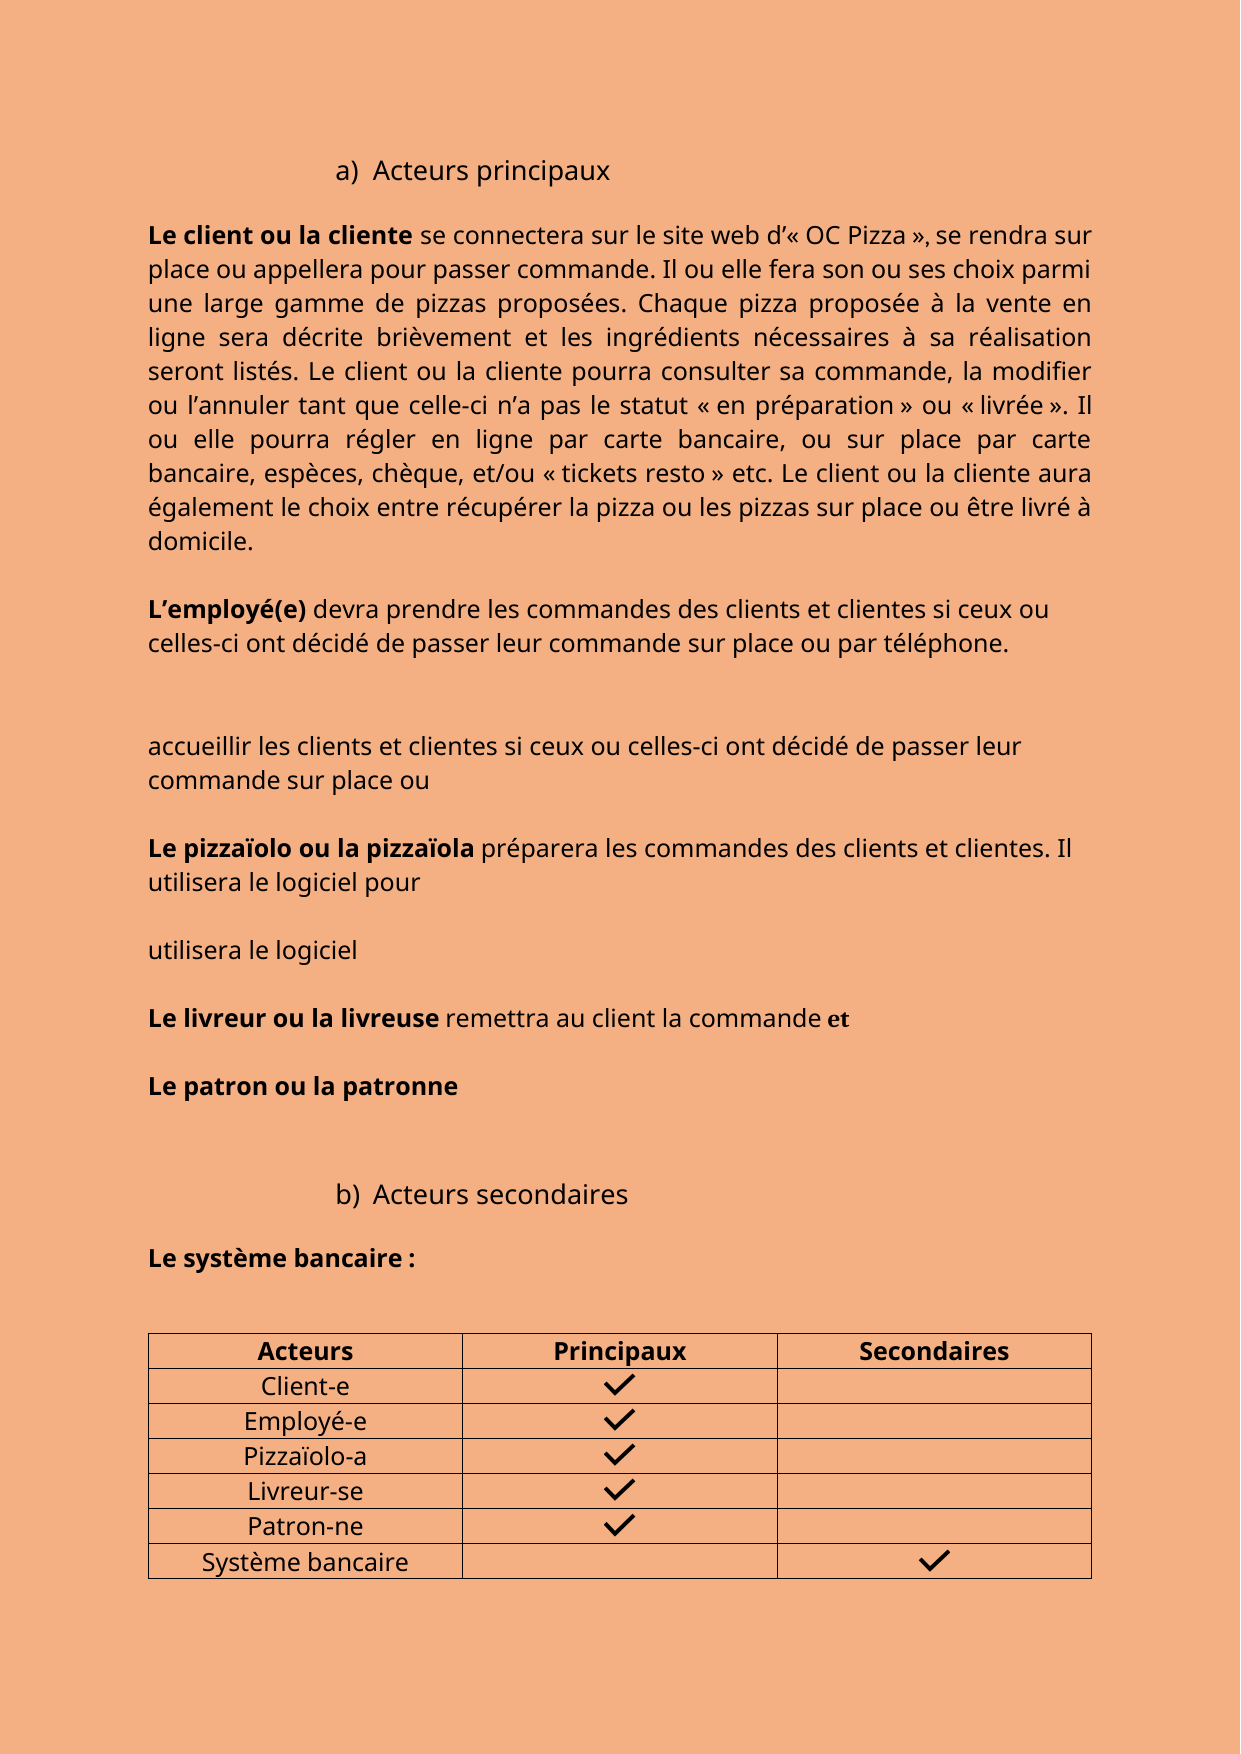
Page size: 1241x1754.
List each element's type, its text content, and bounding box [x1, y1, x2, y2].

table_cell [778, 1404, 1091, 1438]
table_cell Pizzaïolo-a [149, 1439, 462, 1473]
table_cell [463, 1439, 777, 1473]
table_cell Patron-ne [149, 1509, 462, 1543]
picture [918, 1544, 951, 1577]
subtitle Acteurs secondaires [335, 1175, 1093, 1212]
text accueillir les clients et clientes si ceux ou celles-ci ont décidé de passer leur commande sur place ou [148, 728, 1093, 796]
table_cell [778, 1369, 1091, 1403]
text L’employé(e) devra prendre les commandes des clients et clientes si ceux ou celles-ci ont décidé de passer leur commande sur place ou par téléphone. [148, 592, 1093, 660]
text Le système bancaire : [148, 1241, 1093, 1275]
picture [603, 1438, 636, 1471]
table_cell Employé-e [149, 1404, 462, 1438]
text Le livreur ou la livreuse remettra au client la commande et [148, 1001, 1093, 1035]
picture [603, 1473, 636, 1506]
table_cell Système bancaire [149, 1544, 462, 1578]
text Le client ou la cliente se connectera sur le site web d’« OC Pizza », se rendra sur place ou appellera pour passer commande. Il ou elle fera son ou ses choix parmi une large gamme de pizzas proposées. Chaque pizza proposée à la vente en ligne sera décrite brièvement et les ingrédients nécessaires à sa réalisation seront listés. Le client ou la cliente pourra consulter sa commande, la modifier ou l’annuler tant que celle-ci n’a pas le statut « en préparation » ou « livrée ». Il ou elle pourra régler en ligne par carte bancaire, ou sur place par carte bancaire, espèces, chèque, et/ou « tickets resto » etc. Le client ou la cliente aura également le choix entre récupérer la pizza ou les pizzas sur place ou être livré à domicile. [148, 217, 1093, 558]
table_cell Livreur-se [149, 1474, 462, 1508]
table_cell [463, 1369, 777, 1403]
text Le patron ou la patronne [148, 1069, 1093, 1103]
picture [603, 1509, 636, 1542]
table_header Secondaires [778, 1334, 1091, 1368]
table_cell Client-e [149, 1369, 462, 1403]
table_cell [463, 1474, 777, 1508]
table_cell [778, 1439, 1091, 1473]
table_cell [463, 1404, 777, 1438]
subtitle Acteurs principaux [335, 152, 1093, 189]
table_header Acteurs [149, 1334, 462, 1368]
text Le pizzaïolo ou la pizzaïola préparera les commandes des clients et clientes. Il utilisera le logiciel pour [148, 831, 1093, 899]
picture [603, 1368, 636, 1401]
text utilisera le logiciel [148, 933, 1093, 967]
table_cell [778, 1509, 1091, 1543]
table_cell [463, 1544, 777, 1578]
table_cell [778, 1544, 1091, 1578]
picture [603, 1403, 636, 1436]
table_header Principaux [463, 1334, 777, 1368]
table_cell [778, 1474, 1091, 1508]
table_cell [463, 1509, 777, 1543]
